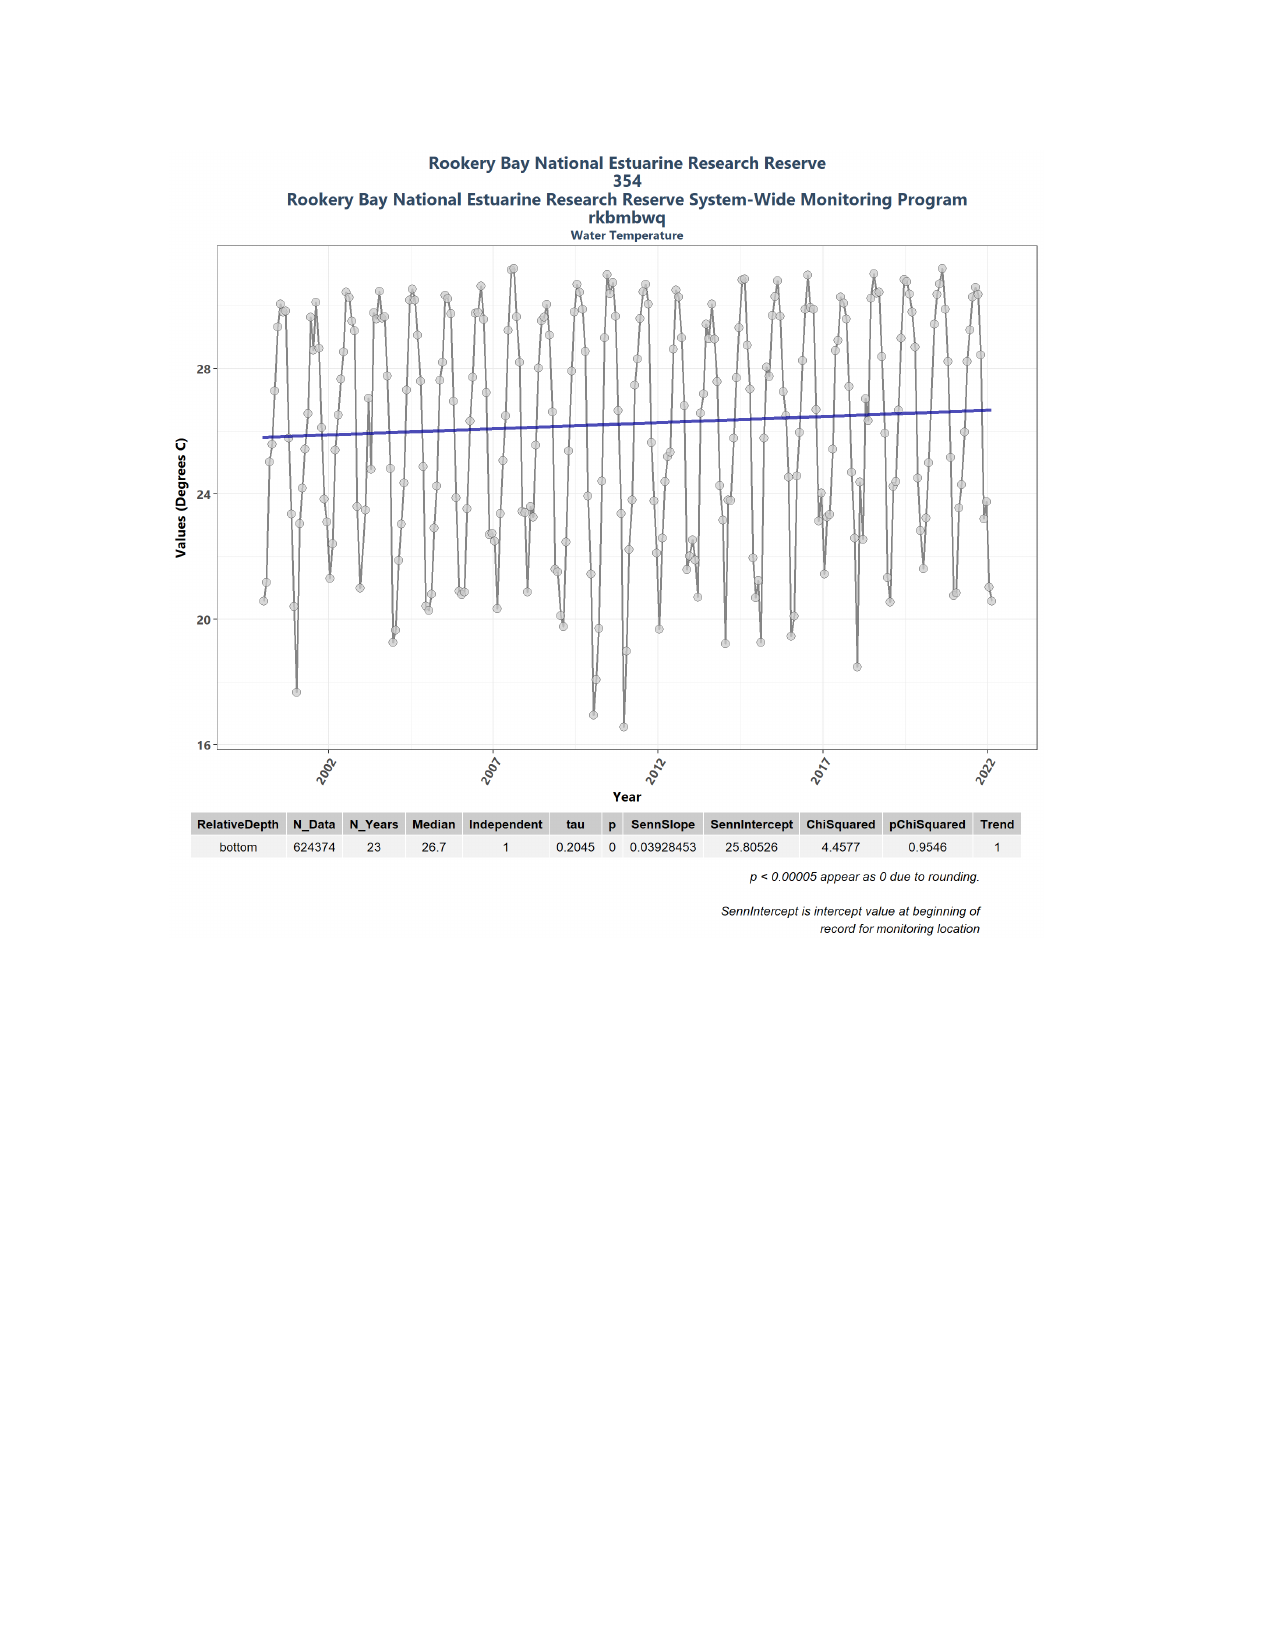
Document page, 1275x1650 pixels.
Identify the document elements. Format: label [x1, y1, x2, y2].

picture [168, 150, 1044, 938]
